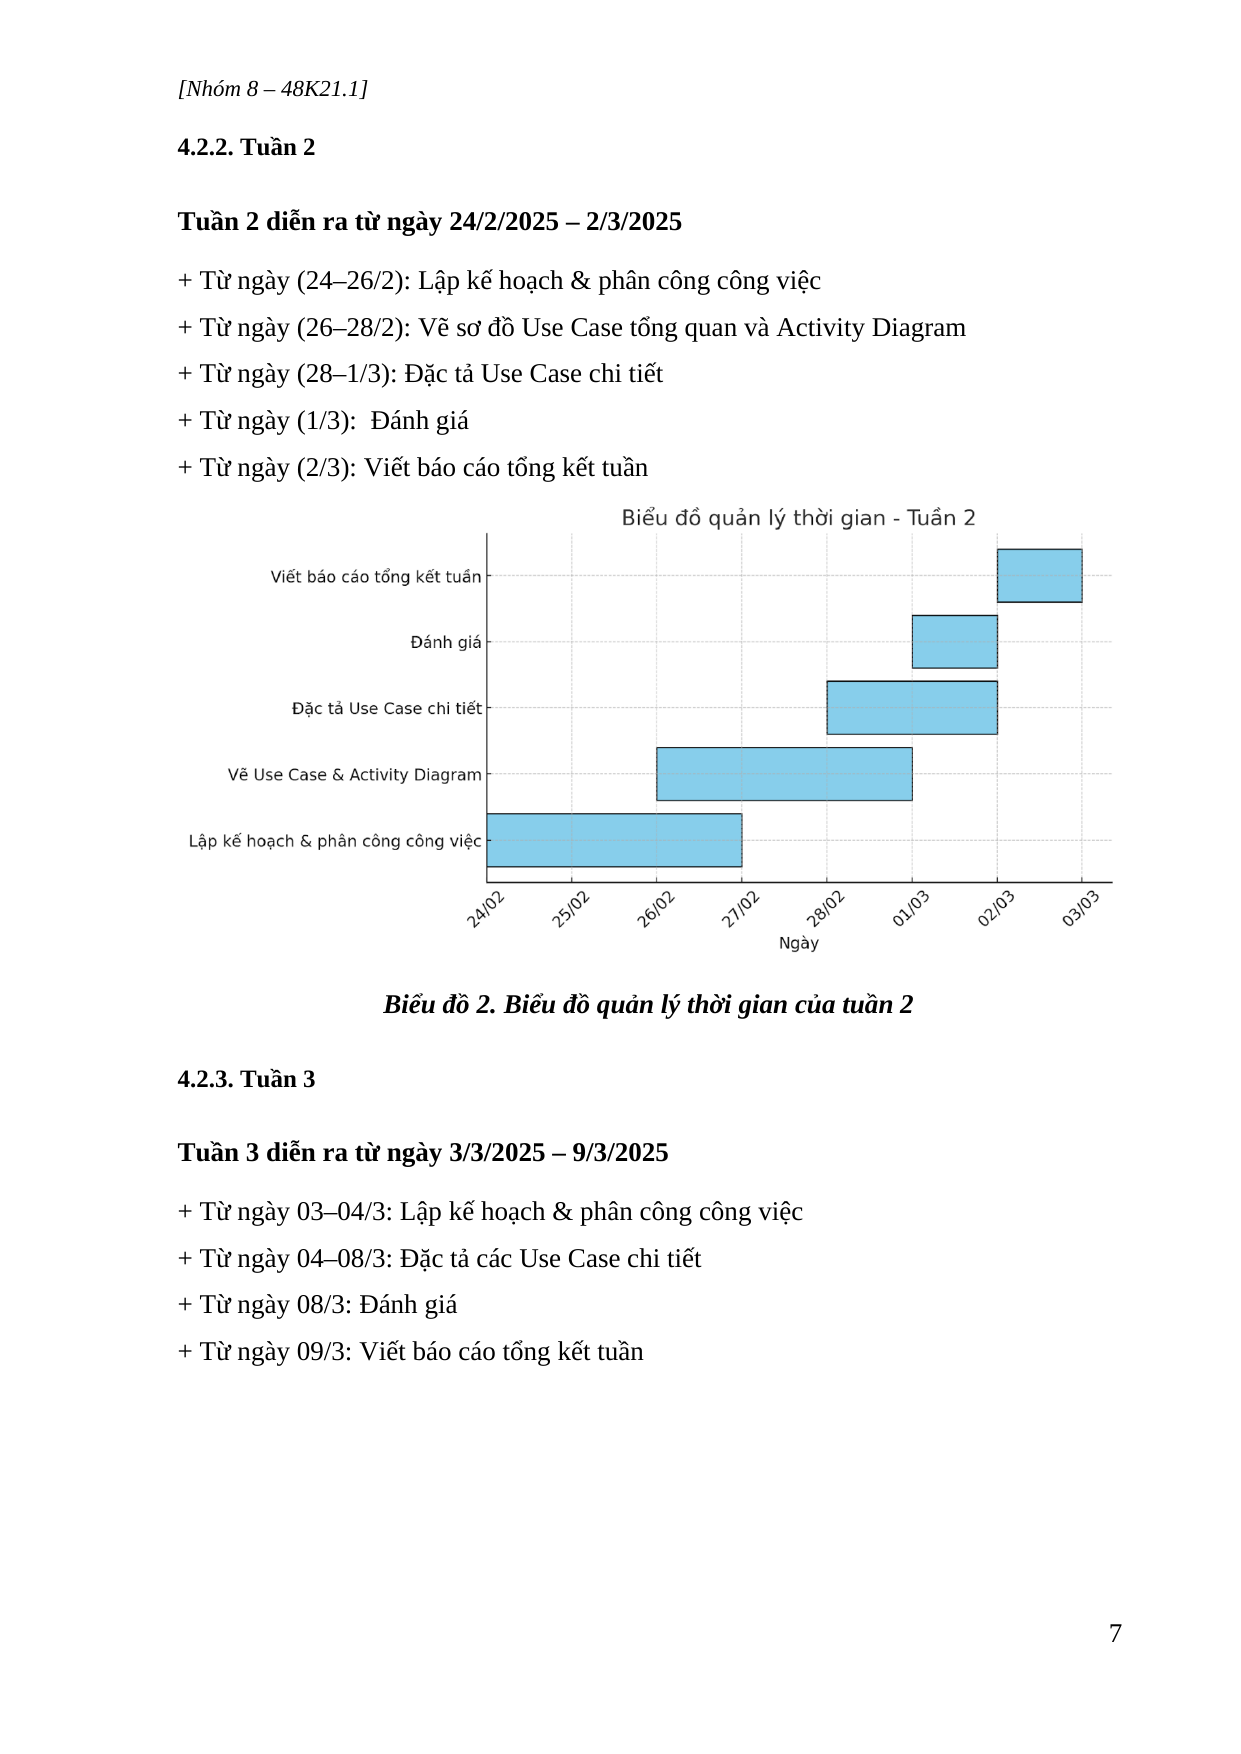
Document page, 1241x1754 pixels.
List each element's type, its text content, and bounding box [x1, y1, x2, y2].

text + Từ ngày (28–1/3): Đặc tả Use Case chi tiết [177, 357, 1122, 388]
text + Từ ngày 08/3: Đánh giá [177, 1288, 1122, 1319]
subtitle 4.2.3. Tuần 3 [177, 1064, 1122, 1092]
text + Từ ngày (24–26/2): Lập kế hoạch & phân công công việc [177, 264, 1122, 295]
picture [179, 497, 1121, 961]
text Biểu đồ . Biểu đồ quản lý thời gian của tuần 2 [177, 988, 1122, 1019]
subtitle 4.2.2. Tuần 2 [177, 132, 1122, 161]
text + Từ ngày (1/3): Đánh giá [177, 404, 1122, 435]
text + Từ ngày 03–04/3: Lập kế hoạch & phân công công việc [177, 1195, 1122, 1226]
text + Từ ngày 09/3: Viết báo cáo tổng kết tuần [177, 1335, 1122, 1366]
text + Từ ngày (26–28/2): Vẽ sơ đồ Use Case tổng quan và Activity Diagram [177, 311, 1122, 342]
text Tuần 2 diễn ra từ ngày 24/2/2025 – 2/3/2025 [177, 205, 1122, 236]
text + Từ ngày 04–08/3: Đặc tả các Use Case chi tiết [177, 1242, 1122, 1273]
text Tuần 3 diễn ra từ ngày 3/3/2025 – 9/3/2025 [177, 1136, 1122, 1167]
text + Từ ngày (2/3): Viết báo cáo tổng kết tuần [177, 451, 1122, 482]
